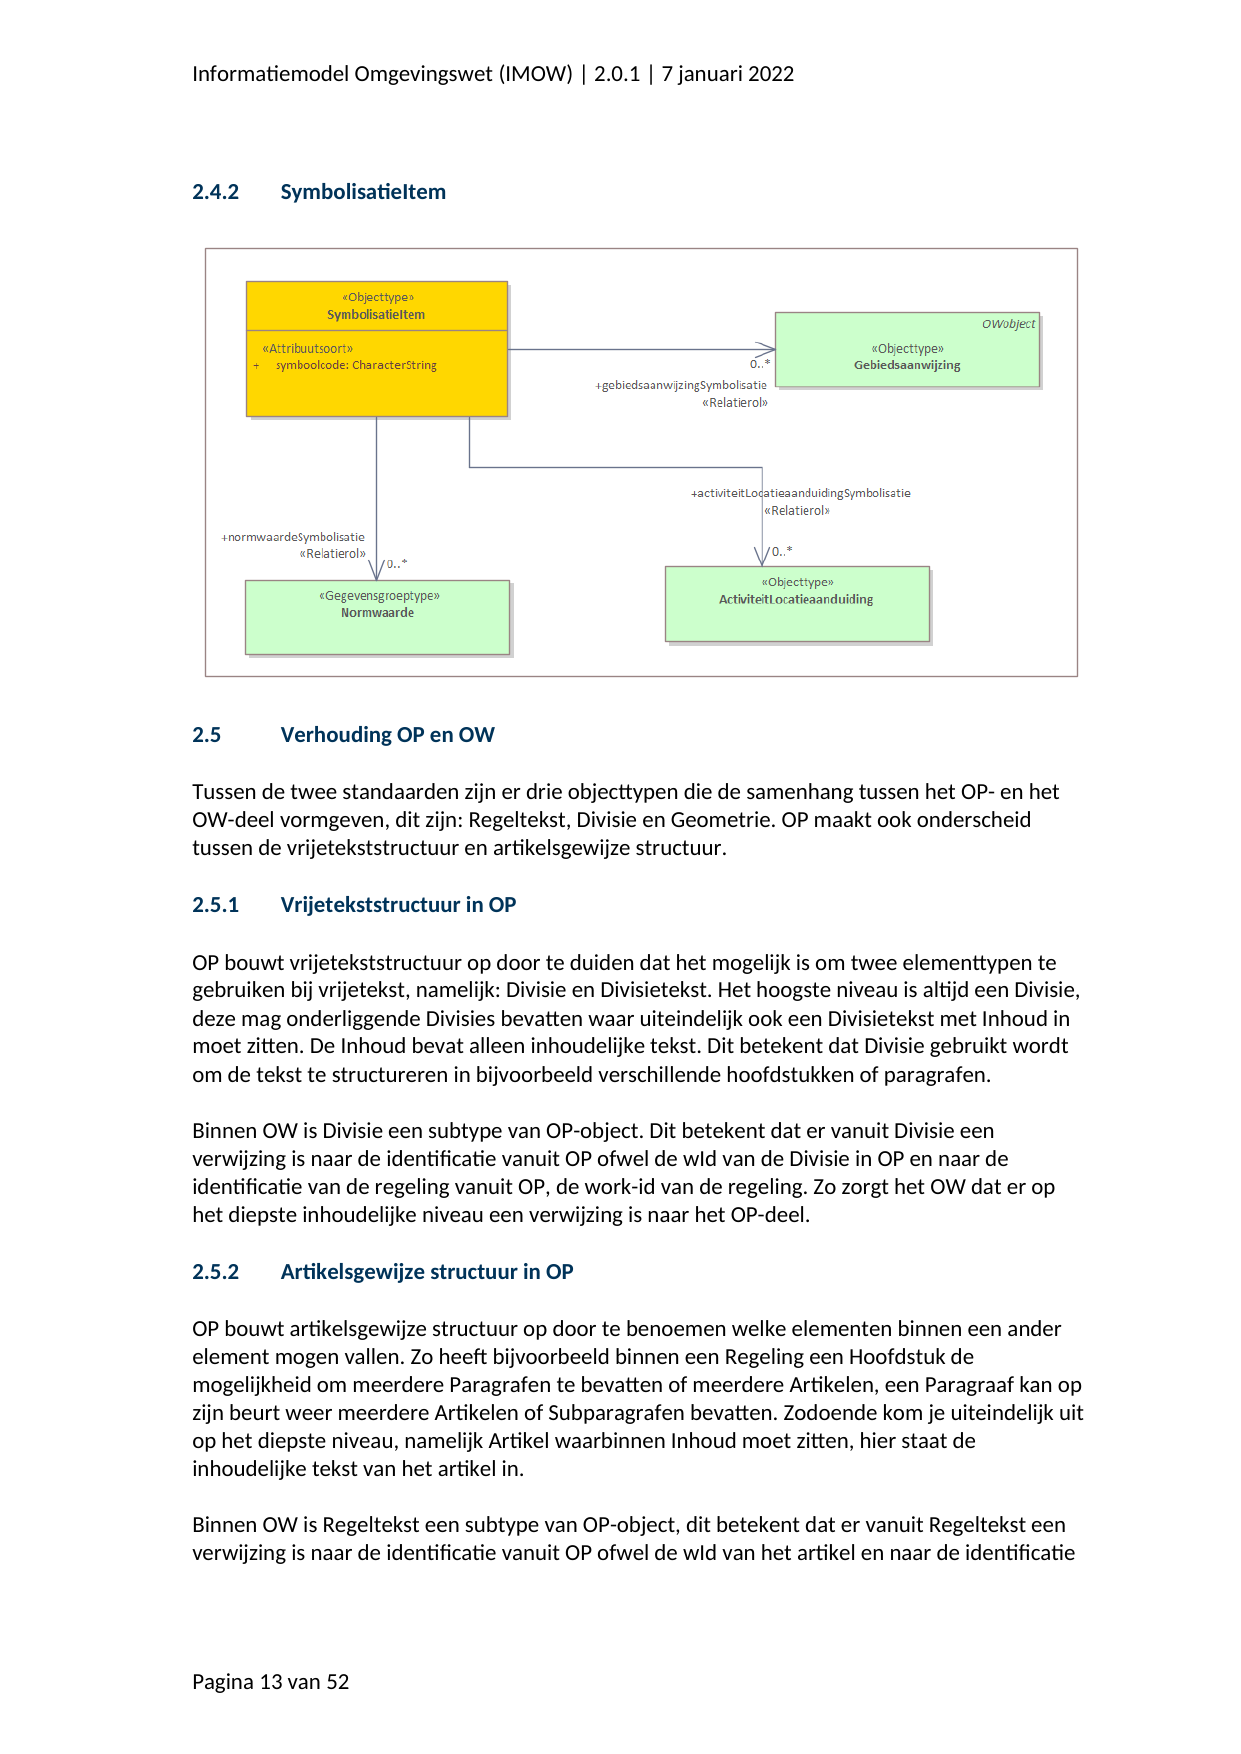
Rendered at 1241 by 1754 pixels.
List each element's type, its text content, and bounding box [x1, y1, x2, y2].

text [192, 1510, 1092, 1566]
subtitle Artikelsgewijze structuur in OP [192, 1257, 1092, 1285]
text OP bouwt vrijetekststructuur op door te duiden dat het mogelijk is om twee elementtypen te gebruiken bij vrijetekst, namelijk: Divisie en Divisietekst. Het hoogste niveau is altijd een Divisie, deze mag onderliggende Divisies bevatten waar uiteindelijk ook een Divisietekst met Inhoud in moet zitten. De Inhoud bevat alleen inhoudelijke tekst. Dit betekent dat Divisie gebruikt wordt om de tekst te structureren in bijvoorbeeld verschillende hoofdstukken of paragrafen. [192, 948, 1092, 1088]
subtitle SymbolisatieItem [192, 177, 1092, 205]
picture [192, 234, 1093, 691]
text Tussen de twee standaarden zijn er drie objecttypen die de samenhang tussen het OP- en het OW-deel vormgeven, dit zijn: Regeltekst, Divisie en Geometrie. OP maakt ook onderscheid tussen de vrijetekststructuur en artikelsgewijze structuur. [192, 777, 1092, 861]
text Binnen OW is Divisie een subtype van OP-object. Dit betekent dat er vanuit Divisie een verwijzing is naar de identificatie vanuit OP ofwel de wId van de Divisie in OP en naar de identificatie van de regeling vanuit OP, de work-id van de regeling. Zo zorgt het OW dat er op het diepste inhoudelijke niveau een verwijzing is naar het OP-deel. [192, 1116, 1092, 1228]
subtitle Verhouding OP en OW [192, 720, 1092, 748]
text OP bouwt artikelsgewijze structuur op door te benoemen welke elementen binnen een ander element mogen vallen. Zo heeft bijvoorbeeld binnen een Regeling een Hoofdstuk de mogelijkheid om meerdere Paragrafen te bevatten of meerdere Artikelen, een Paragraaf kan op zijn beurt weer meerdere Artikelen of Subparagrafen bevatten. Zodoende kom je uiteindelijk uit op het diepste niveau, namelijk Artikel waarbinnen Inhoud moet zitten, hier staat de inhoudelijke tekst van het artikel in. [192, 1314, 1092, 1482]
subtitle Vrijetekststructuur in OP [192, 890, 1092, 918]
